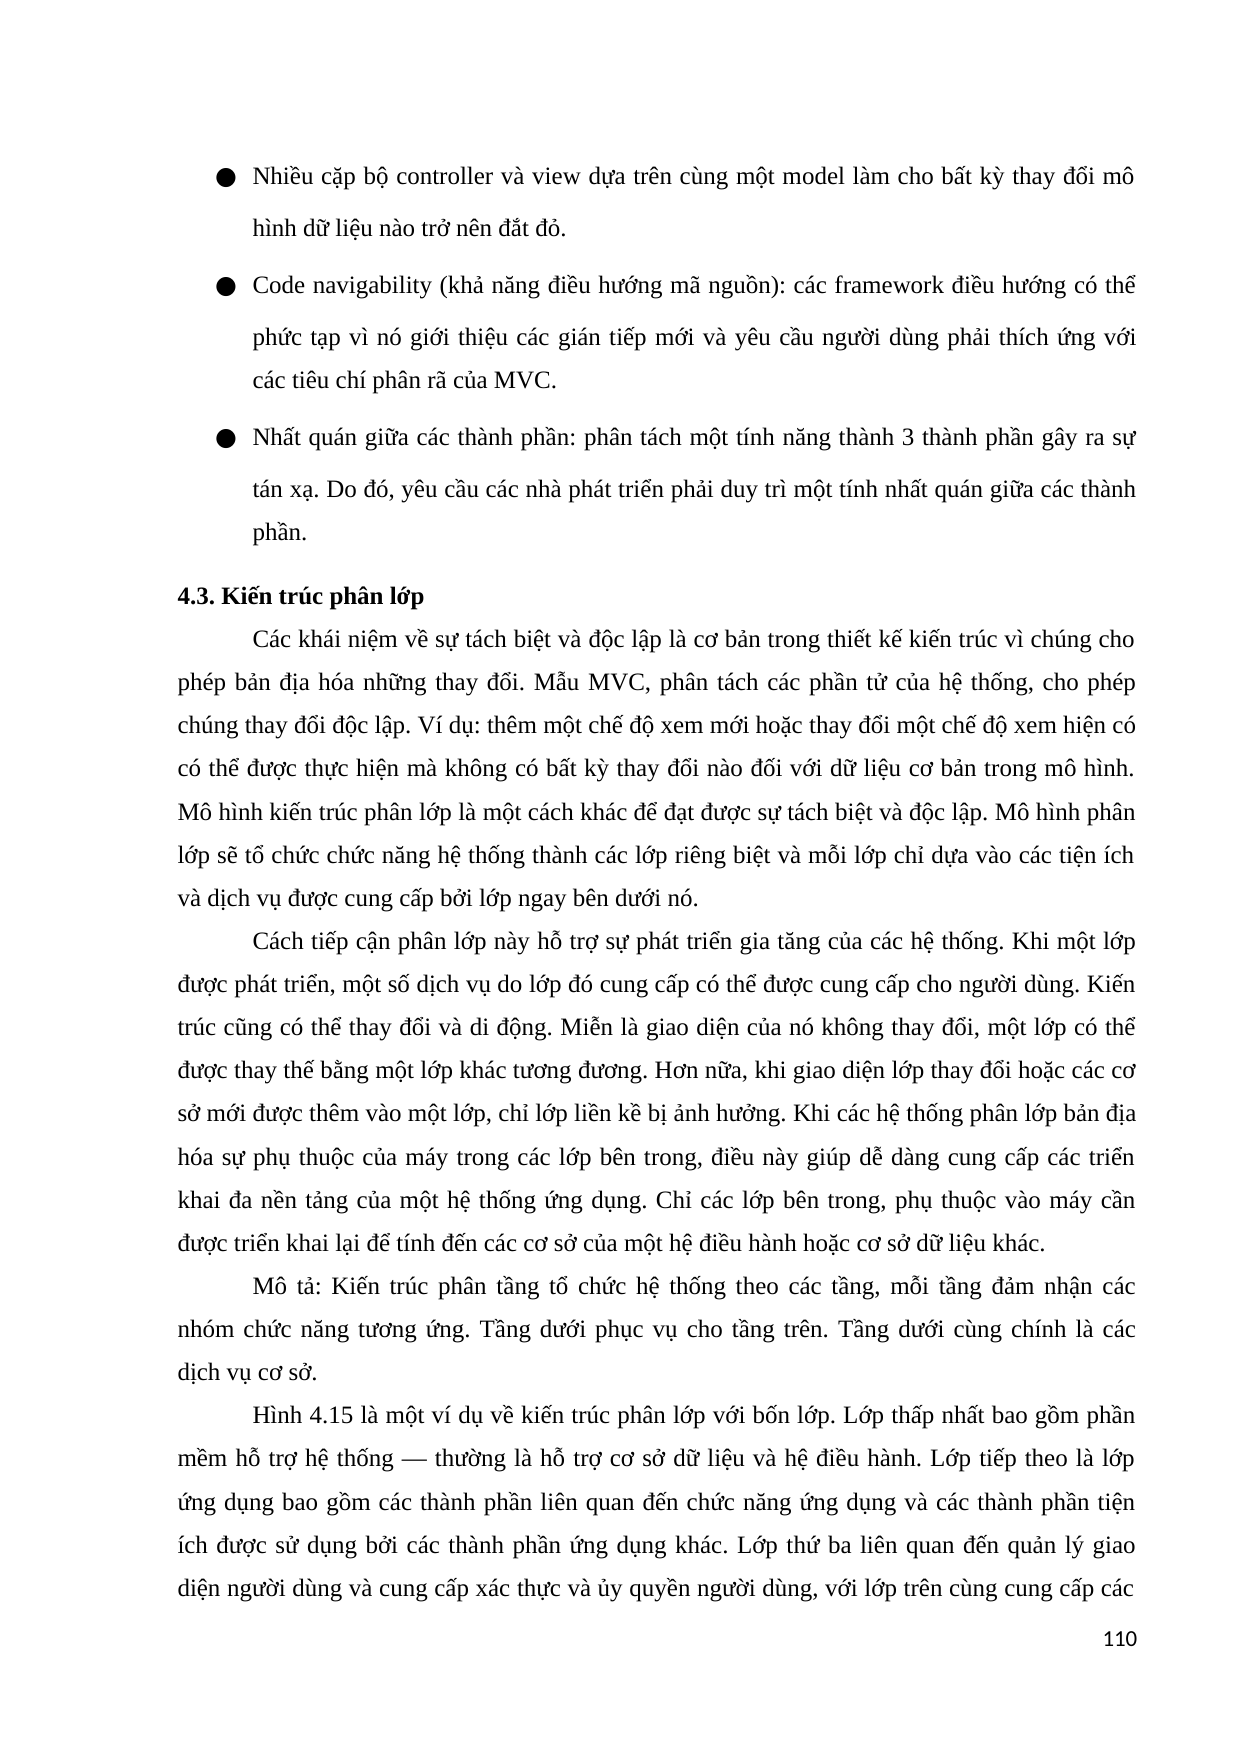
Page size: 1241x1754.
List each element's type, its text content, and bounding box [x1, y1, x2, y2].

list Nhiều cặp bộ controller và view dựa trên cùng một model làm cho bất kỳ thay đổi mô hình dữ liệu nào trở nên đắt đỏ. [215, 148, 1137, 242]
subtitle 4.3. Kiến trúc phân lớp [177, 581, 1137, 610]
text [177, 1400, 1137, 1602]
text Các khái niệm về sự tách biệt và độc lập là cơ bản trong thiết kế kiến trúc vì chúng cho phép bản địa hóa những thay đổi. Mẫu MVC, phân tách các phần tử của hệ thống, cho phép chúng thay đổi độc lập. Ví dụ: thêm một chế độ xem mới hoặc thay đổi một chế độ xem hiện có có thể được thực hiện mà không có bất kỳ thay đổi nào đối với dữ liệu cơ bản trong mô hình. Mô hình kiến trúc phân lớp là một cách khác để đạt được sự tách biệt và độc lập. Mô hình phân lớp sẽ tổ chức chức năng hệ thống thành các lớp riêng biệt và mỗi lớp chỉ dựa vào các tiện ích và dịch vụ được cung cấp bởi lớp ngay bên dưới nó. [177, 624, 1137, 912]
text Cách tiếp cận phân lớp này hỗ trợ sự phát triển gia tăng của các hệ thống. Khi một lớp được phát triển, một số dịch vụ do lớp đó cung cấp có thể được cung cấp cho người dùng. Kiến trúc cũng có thể thay đổi và di động. Miễn là giao diện của nó không thay đổi, một lớp có thể được thay thế bằng một lớp khác tương đương. Hơn nữa, khi giao diện lớp thay đổi hoặc các cơ sở mới được thêm vào một lớp, chỉ lớp liền kề bị ảnh hưởng. Khi các hệ thống phân lớp bản địa hóa sự phụ thuộc của máy trong các lớp bên trong, điều này giúp dễ dàng cung cấp các triển khai đa nền tảng của một hệ thống ứng dụng. Chỉ các lớp bên trong, phụ thuộc vào máy cần được triển khai lại để tính đến các cơ sở của một hệ điều hành hoặc cơ sở dữ liệu khác. [177, 926, 1137, 1257]
list Nhất quán giữa các thành phần: phân tách một tính năng thành 3 thành phần gây ra sự tán xạ. Do đó, yêu cầu các nhà phát triển phải duy trì một tính nhất quán giữa các thành phần. [215, 408, 1137, 546]
text Mô tả: Kiến trúc phân tầng tổ chức hệ thống theo các tầng, mỗi tầng đảm nhận các nhóm chức năng tương ứng. Tầng dưới phục vụ cho tầng trên. Tầng dưới cùng chính là các dịch vụ cơ sở. [177, 1271, 1137, 1386]
list Code navigability (khả năng điều hướng mã nguồn): các framework điều hướng có thể phức tạp vì nó giới thiệu các gián tiếp mới và yêu cầu người dùng phải thích ứng với các tiêu chí phân rã của MVC. [215, 256, 1137, 394]
